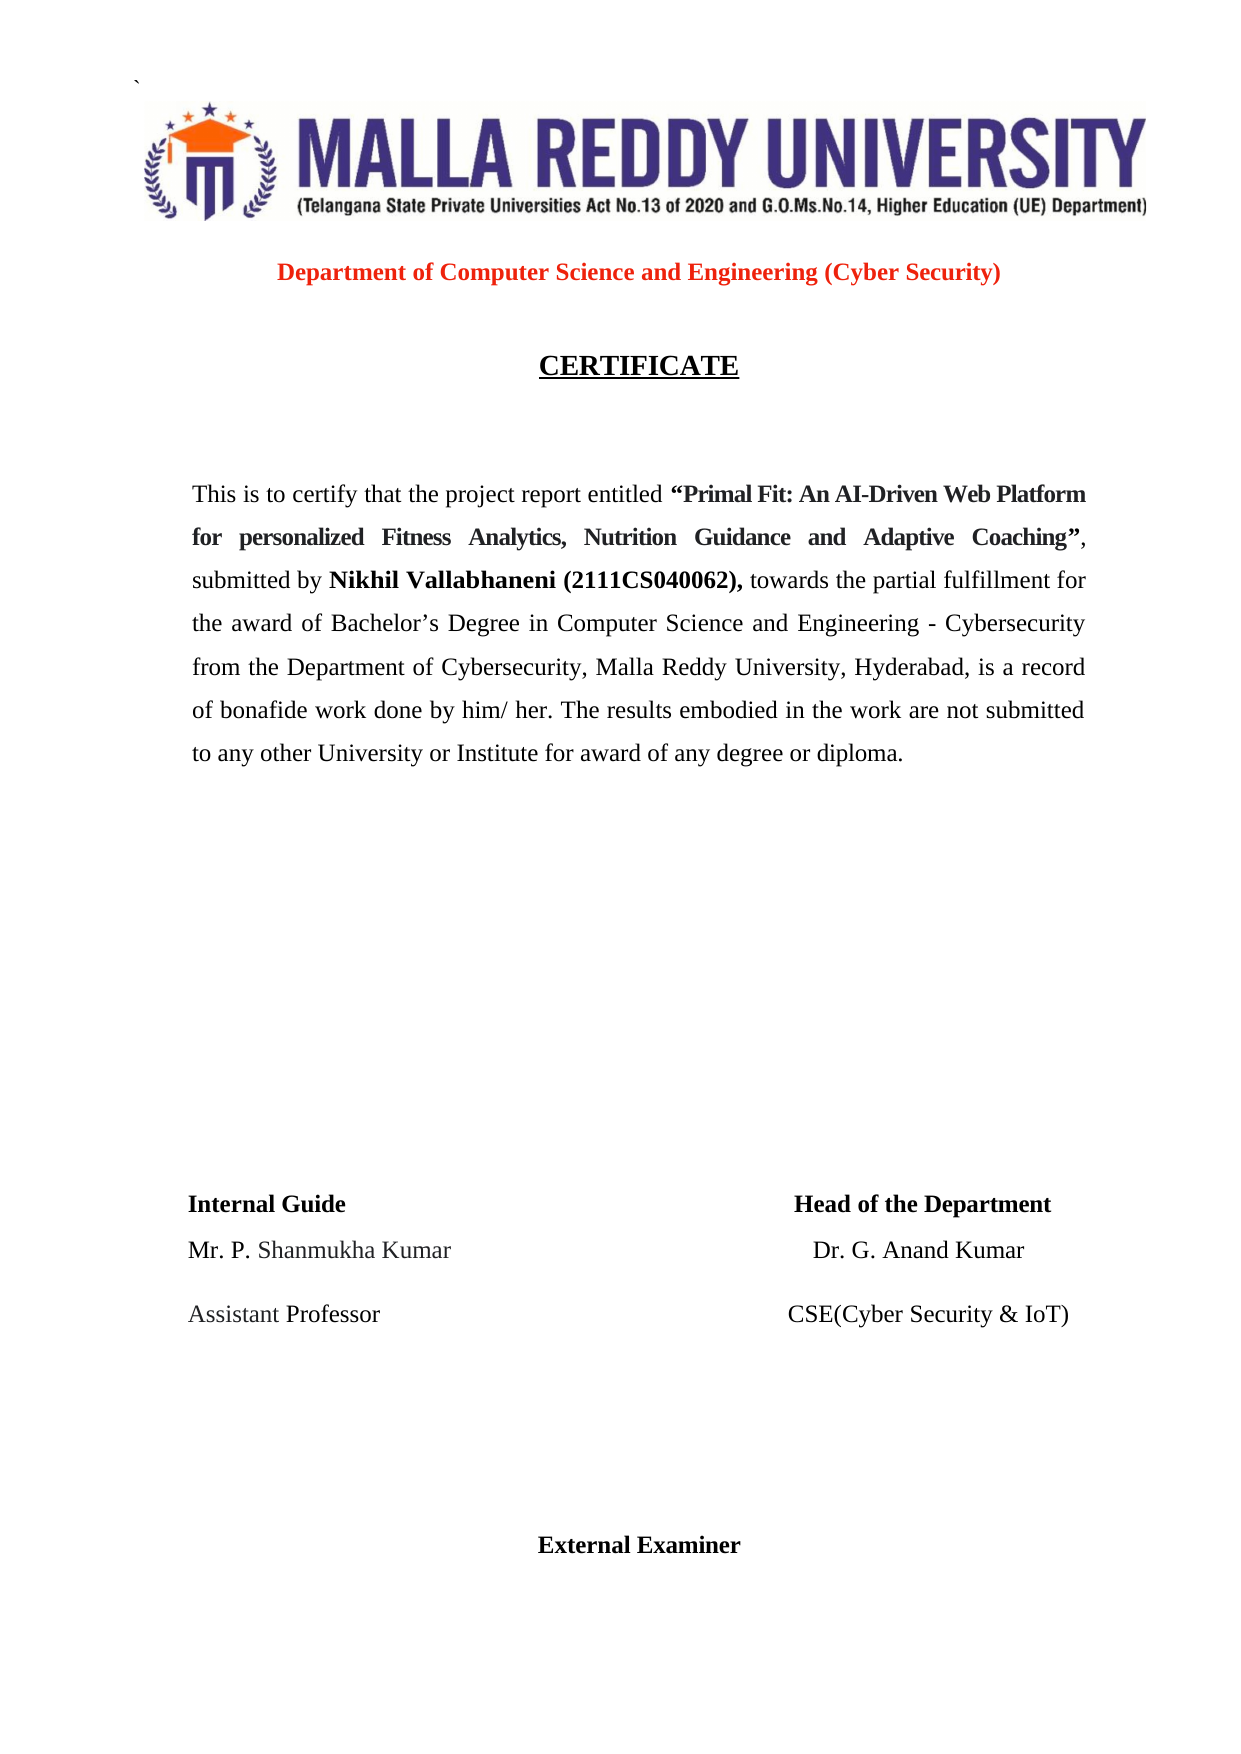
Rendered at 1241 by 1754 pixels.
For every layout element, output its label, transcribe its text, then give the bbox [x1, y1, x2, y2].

subtitle This is to certify that the project report entitled “Primal Fit: An AI-Driven Web Platform for personalized Fitness Analytics, Nutrition Guidance and Adaptive Coaching”, submitted by Nikhil Vallabhaneni (2111CS040062), towards the partial fulfillment for the award of Bachelor’s Degree in Computer Science and Engineering - Cybersecurity from the Department of Cybersecurity, Malla Reddy University, Hyderabad, is a record of bonafide work done by him/ her. The results embodied in the work are not submitted to any other University or Institute for award of any degree or diploma. [192, 479, 1086, 767]
text Mr. P. Shanmukha Kumar Dr. G. Anand Kumar [188, 1235, 1069, 1264]
picture [144, 101, 1147, 221]
text Assistant Professor CSE(Cyber Security & IoT) [188, 1299, 1069, 1328]
text CERTIFICATE [246, 348, 1032, 381]
text Department of Computer Science and Engineering (Cyber Security) [246, 257, 1032, 286]
subtitle External Examiner [246, 1530, 1033, 1559]
subtitle Internal Guide Head of the Department [188, 1189, 1137, 1218]
